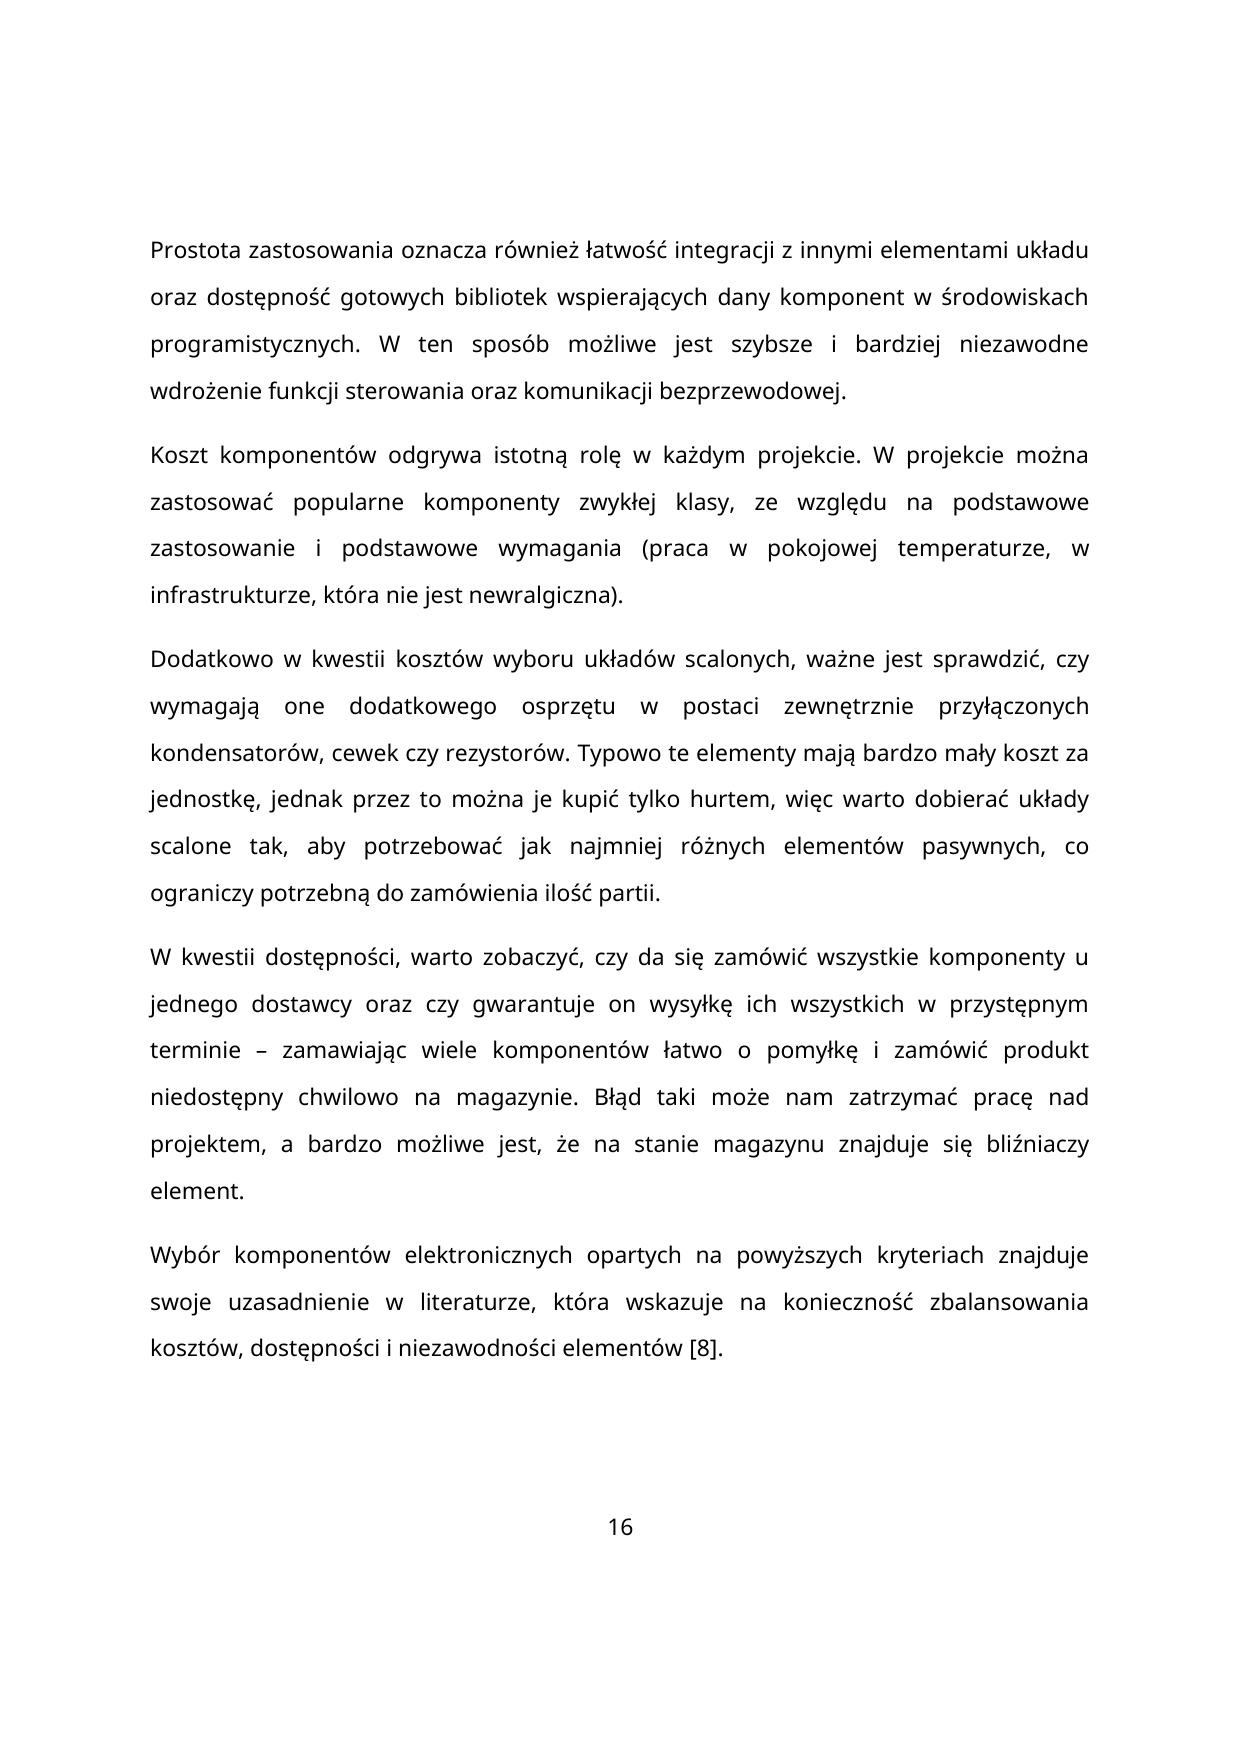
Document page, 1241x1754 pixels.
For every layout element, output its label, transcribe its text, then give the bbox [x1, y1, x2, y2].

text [150, 234, 1090, 406]
text W kwestii dostępności, warto zobaczyć, czy da się zamówić wszystkie komponenty u jednego dostawcy oraz czy gwarantuje on wysyłkę ich wszystkich w przystępnym terminie – zamawiając wiele komponentów łatwo o pomyłkę i zamówić produkt niedostępny chwilowo na magazynie. Błąd taki może nam zatrzymać pracę nad projektem, a bardzo możliwe jest, że na stanie magazynu znajduje się bliźniaczy element. [150, 941, 1090, 1206]
text Koszt komponentów odgrywa istotną rolę w każdym projekcie. W projekcie można zastosować popularne komponenty zwykłej klasy, ze względu na podstawowe zastosowanie i podstawowe wymagania (praca w pokojowej temperaturze, w infrastrukturze, która nie jest newralgiczna). [150, 438, 1090, 610]
text Dodatkowo w kwestii kosztów wyboru układów scalonych, ważne jest sprawdzić, czy wymagają one dodatkowego osprzętu w postaci zewnętrznie przyłączonych kondensatorów, cewek czy rezystorów. Typowo te elementy mają bardzo mały koszt za jednostkę, jednak przez to można je kupić tylko hurtem, więc warto dobierać układy scalone tak, aby potrzebować jak najmniej różnych elementów pasywnych, co ograniczy potrzebną do zamówienia ilość partii. [150, 643, 1090, 908]
text Wybór komponentów elektronicznych opartych na powyższych kryteriach znajduje swoje uzasadnienie w literaturze, która wskazuje na konieczność zbalansowania kosztów, dostępności i niezawodności elementów [8]. [150, 1238, 1090, 1363]
